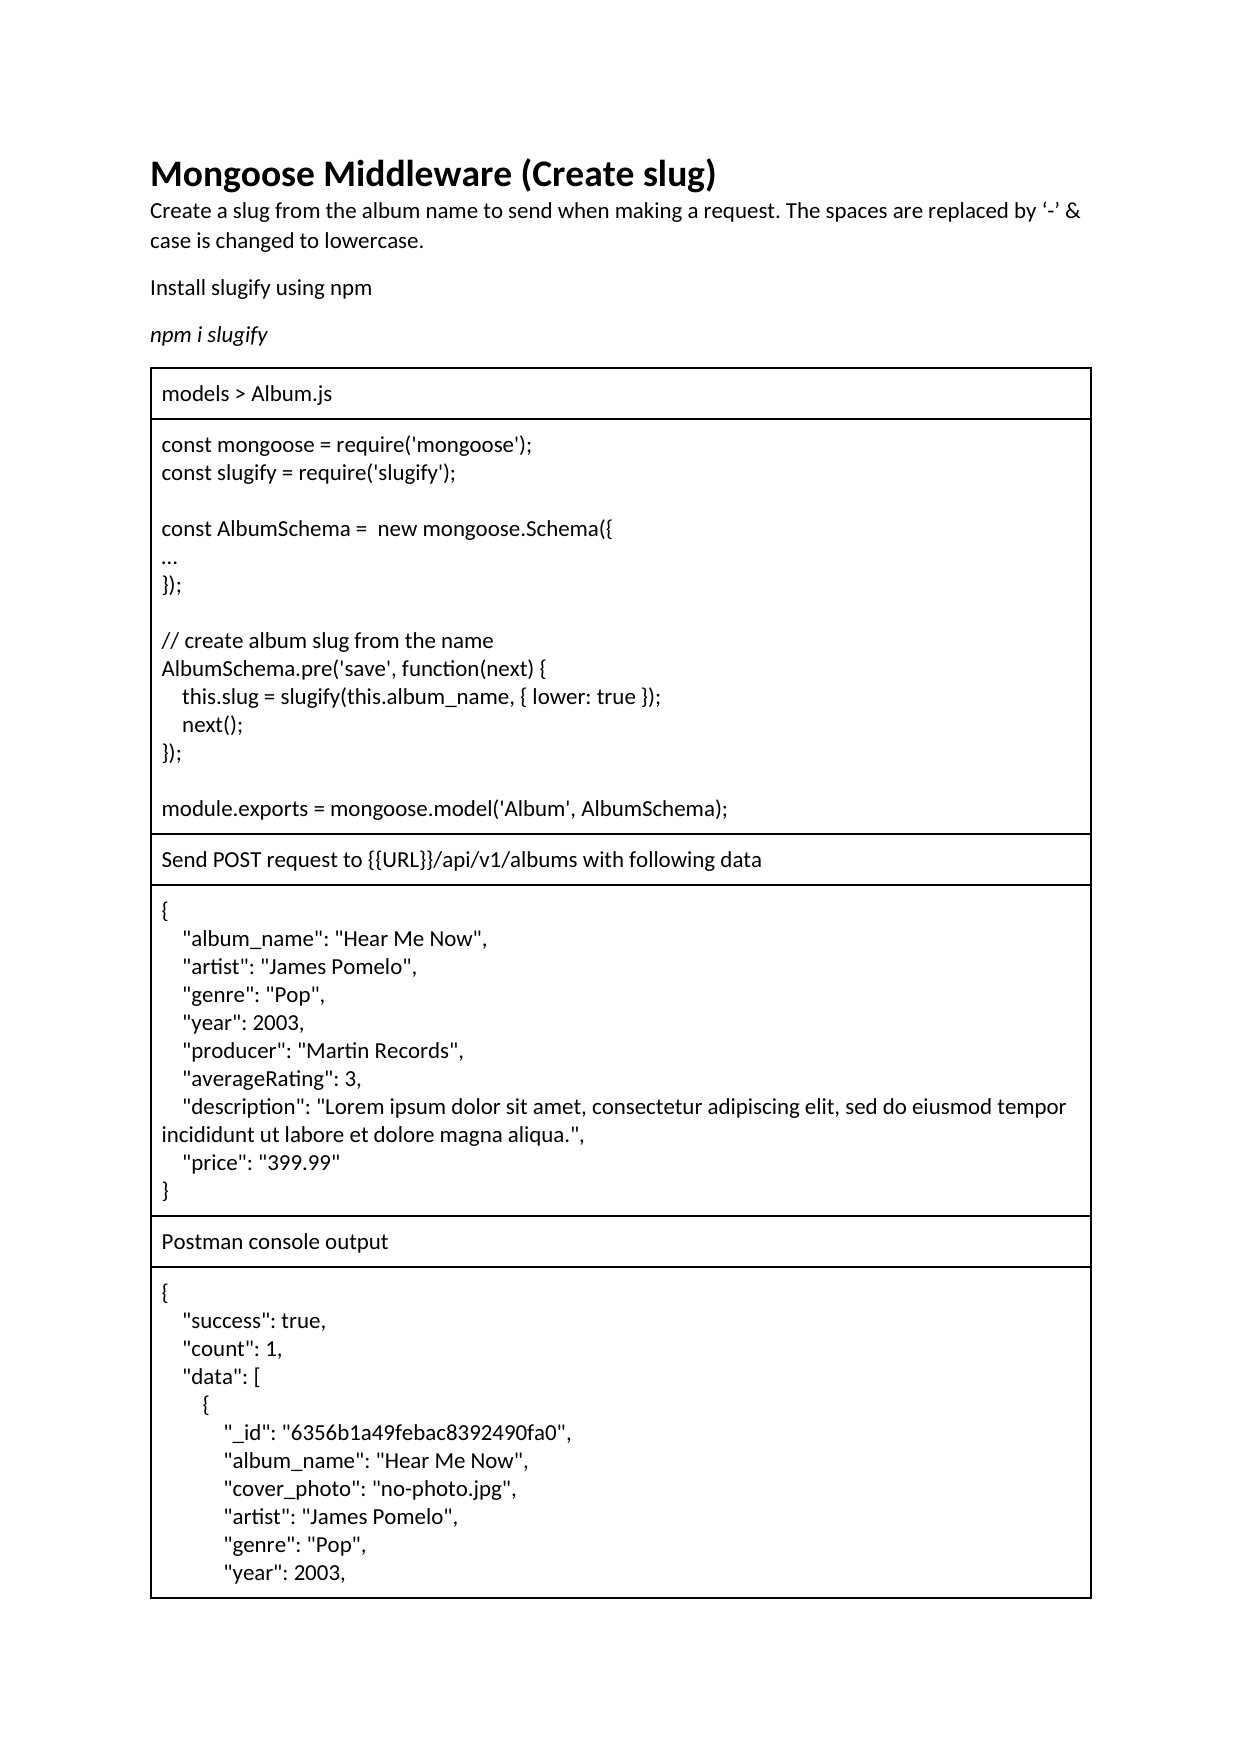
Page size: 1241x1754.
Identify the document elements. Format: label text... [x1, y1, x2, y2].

text npm i slugify [150, 320, 1090, 348]
text Install slugify using npm [150, 273, 1090, 301]
table_cell Postman console output [152, 1217, 1090, 1266]
table_cell const mongoose = require('mongoose'); const slugify = require('slugify'); const AlbumSchema = new mongoose.Schema({ … }); // create album slug from the name AlbumSchema.pre('save', function(next) { this.slug = slugify(this.album_name, { lower: true }); next(); }); module.exports = mongoose.model('Album', AlbumSchema); [152, 420, 1090, 833]
subtitle Mongoose Middleware (Create slug) [150, 150, 1090, 196]
table_cell Send POST request to {{URL}}/api/v1/albums with following data [152, 835, 1090, 884]
table_header models > Album.js [152, 369, 1090, 418]
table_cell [152, 1268, 1090, 1597]
table_cell { "album_name": "Hear Me Now", "artist": "James Pomelo", "genre": "Pop", "year": 2003, "producer": "Martin Records", "averageRating": 3, "description": "Lorem ipsum dolor sit amet, consectetur adipiscing elit, sed do eiusmod tempor incididunt ut labore et dolore magna aliqua.", "price": "399.99" } [152, 886, 1090, 1215]
text Create a slug from the album name to send when making a request. The spaces are replaced by ‘-’ & case is changed to lowercase. [150, 196, 1090, 254]
